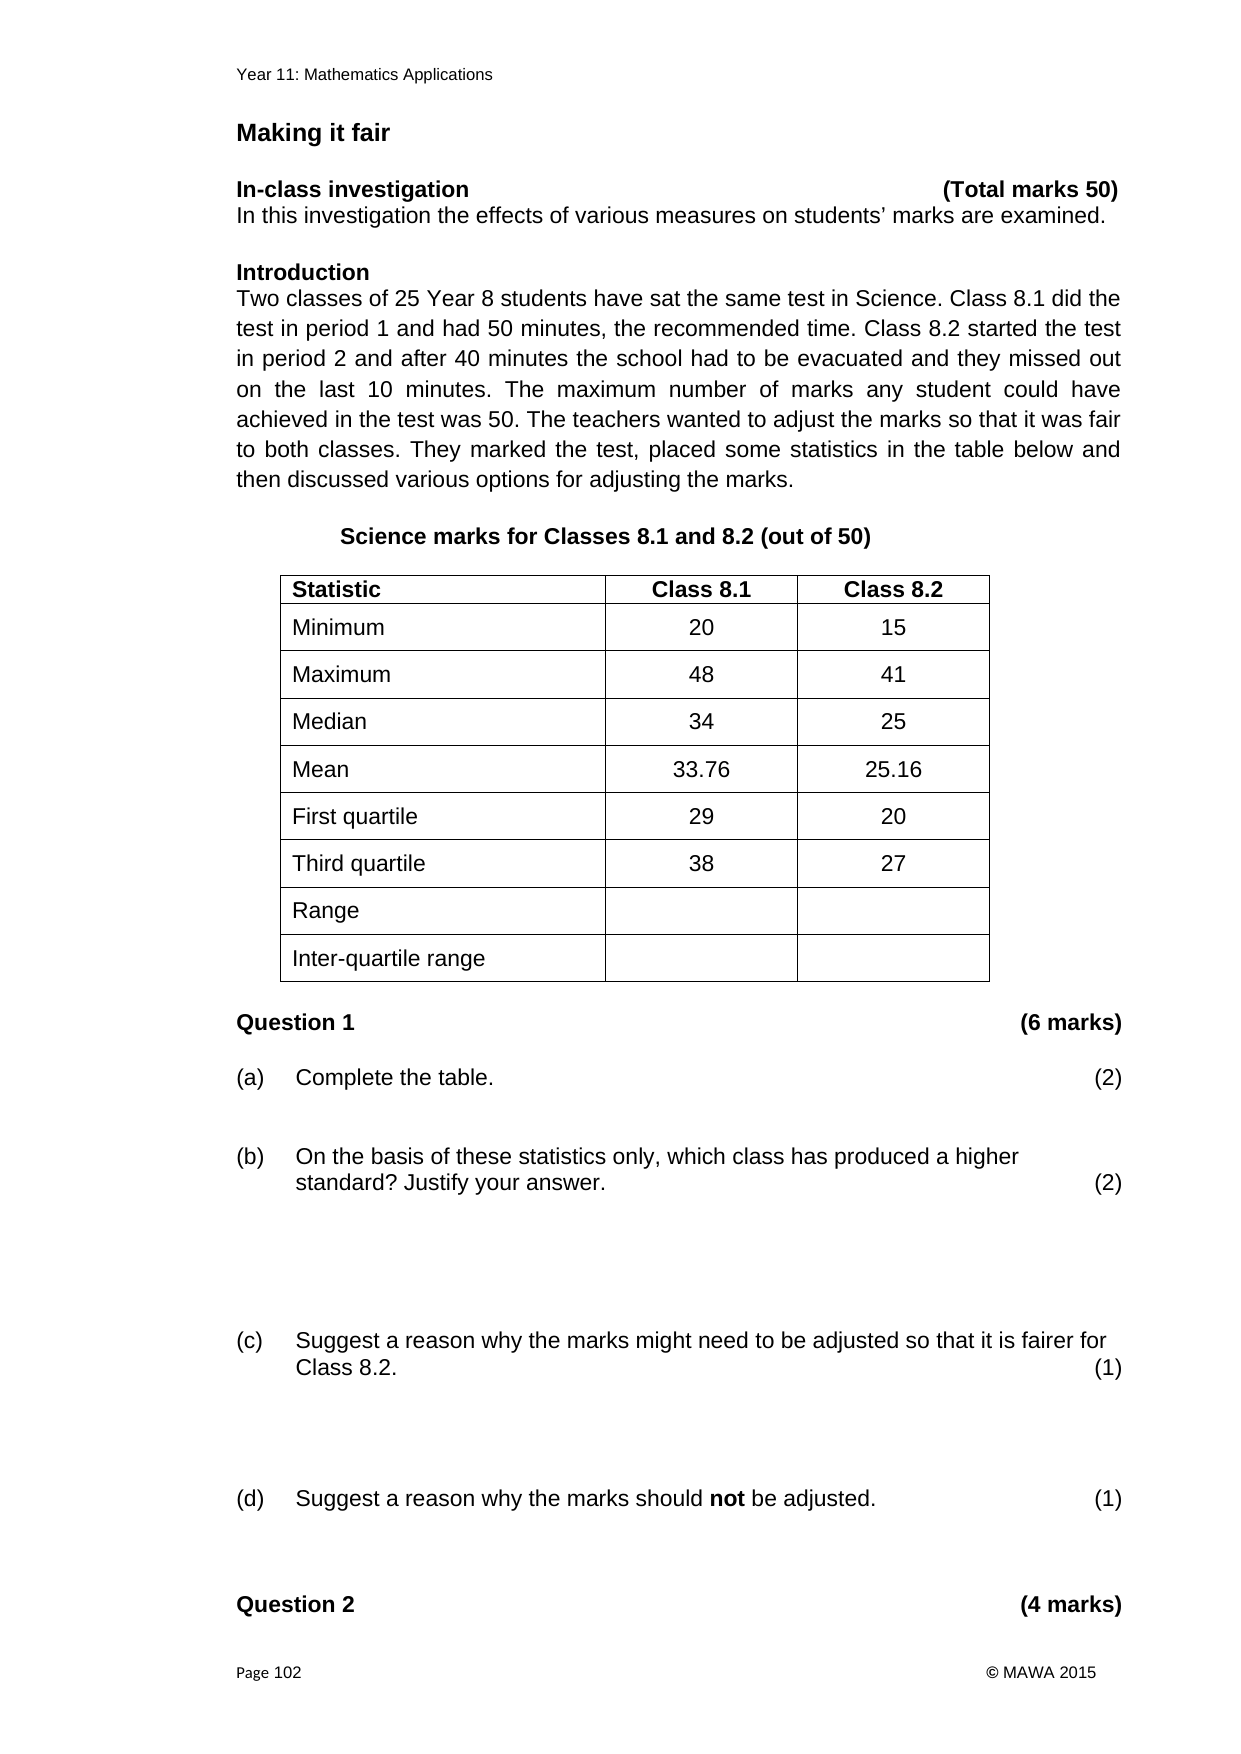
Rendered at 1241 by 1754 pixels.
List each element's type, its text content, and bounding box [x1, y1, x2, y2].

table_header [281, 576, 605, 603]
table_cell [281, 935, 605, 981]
text In-class investigation (Total marks 50) [236, 176, 1122, 202]
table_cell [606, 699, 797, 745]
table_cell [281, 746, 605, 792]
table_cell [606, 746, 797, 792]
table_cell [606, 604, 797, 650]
text (d) Suggest a reason why the marks should not be adjusted. (1) [236, 1485, 1122, 1512]
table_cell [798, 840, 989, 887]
text Question 1 (6 marks) [236, 1008, 1122, 1035]
text In this investigation the effects of various measures on students’ marks are examined. [236, 202, 1122, 228]
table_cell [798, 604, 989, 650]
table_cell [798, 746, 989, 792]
text Introduction [236, 258, 1122, 285]
text (c) Suggest a reason why the marks might need to be adjusted so that it is fairer for Class 8.2. (1) [236, 1327, 1122, 1380]
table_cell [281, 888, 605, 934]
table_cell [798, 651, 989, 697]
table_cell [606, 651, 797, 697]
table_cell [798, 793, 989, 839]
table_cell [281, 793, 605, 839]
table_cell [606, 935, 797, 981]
text Two classes of 25 Year 8 students have sat the same test in Science. Class 8.1 did the test in period 1 and had 50 minutes, the recommended time. Class 8.2 started the test in period 2 and after 40 minutes the school had to be evacuated and they missed out on the last 10 minutes. The maximum number of marks any student could have achieved in the test was 50. The teachers wanted to adjust the marks so that it was fair to both classes. They marked the test, placed some statistics in the table below and then discussed various options for adjusting the marks. [236, 285, 1122, 492]
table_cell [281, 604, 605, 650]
text (a) Complete the table. (2) [236, 1064, 1122, 1090]
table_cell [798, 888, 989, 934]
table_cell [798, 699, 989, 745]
text Science marks for Classes 8.1 and 8.2 (out of 50) [236, 523, 1122, 549]
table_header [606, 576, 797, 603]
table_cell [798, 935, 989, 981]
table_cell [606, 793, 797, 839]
text Question 2 (4 marks) [236, 1591, 1122, 1617]
text (b) On the basis of these statistics only, which class has produced a higher standard? Justify your answer. (2) [236, 1143, 1122, 1195]
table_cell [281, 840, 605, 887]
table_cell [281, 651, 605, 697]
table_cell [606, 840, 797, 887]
text Making it fair [236, 118, 1122, 147]
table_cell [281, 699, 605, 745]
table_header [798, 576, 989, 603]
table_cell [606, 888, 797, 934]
